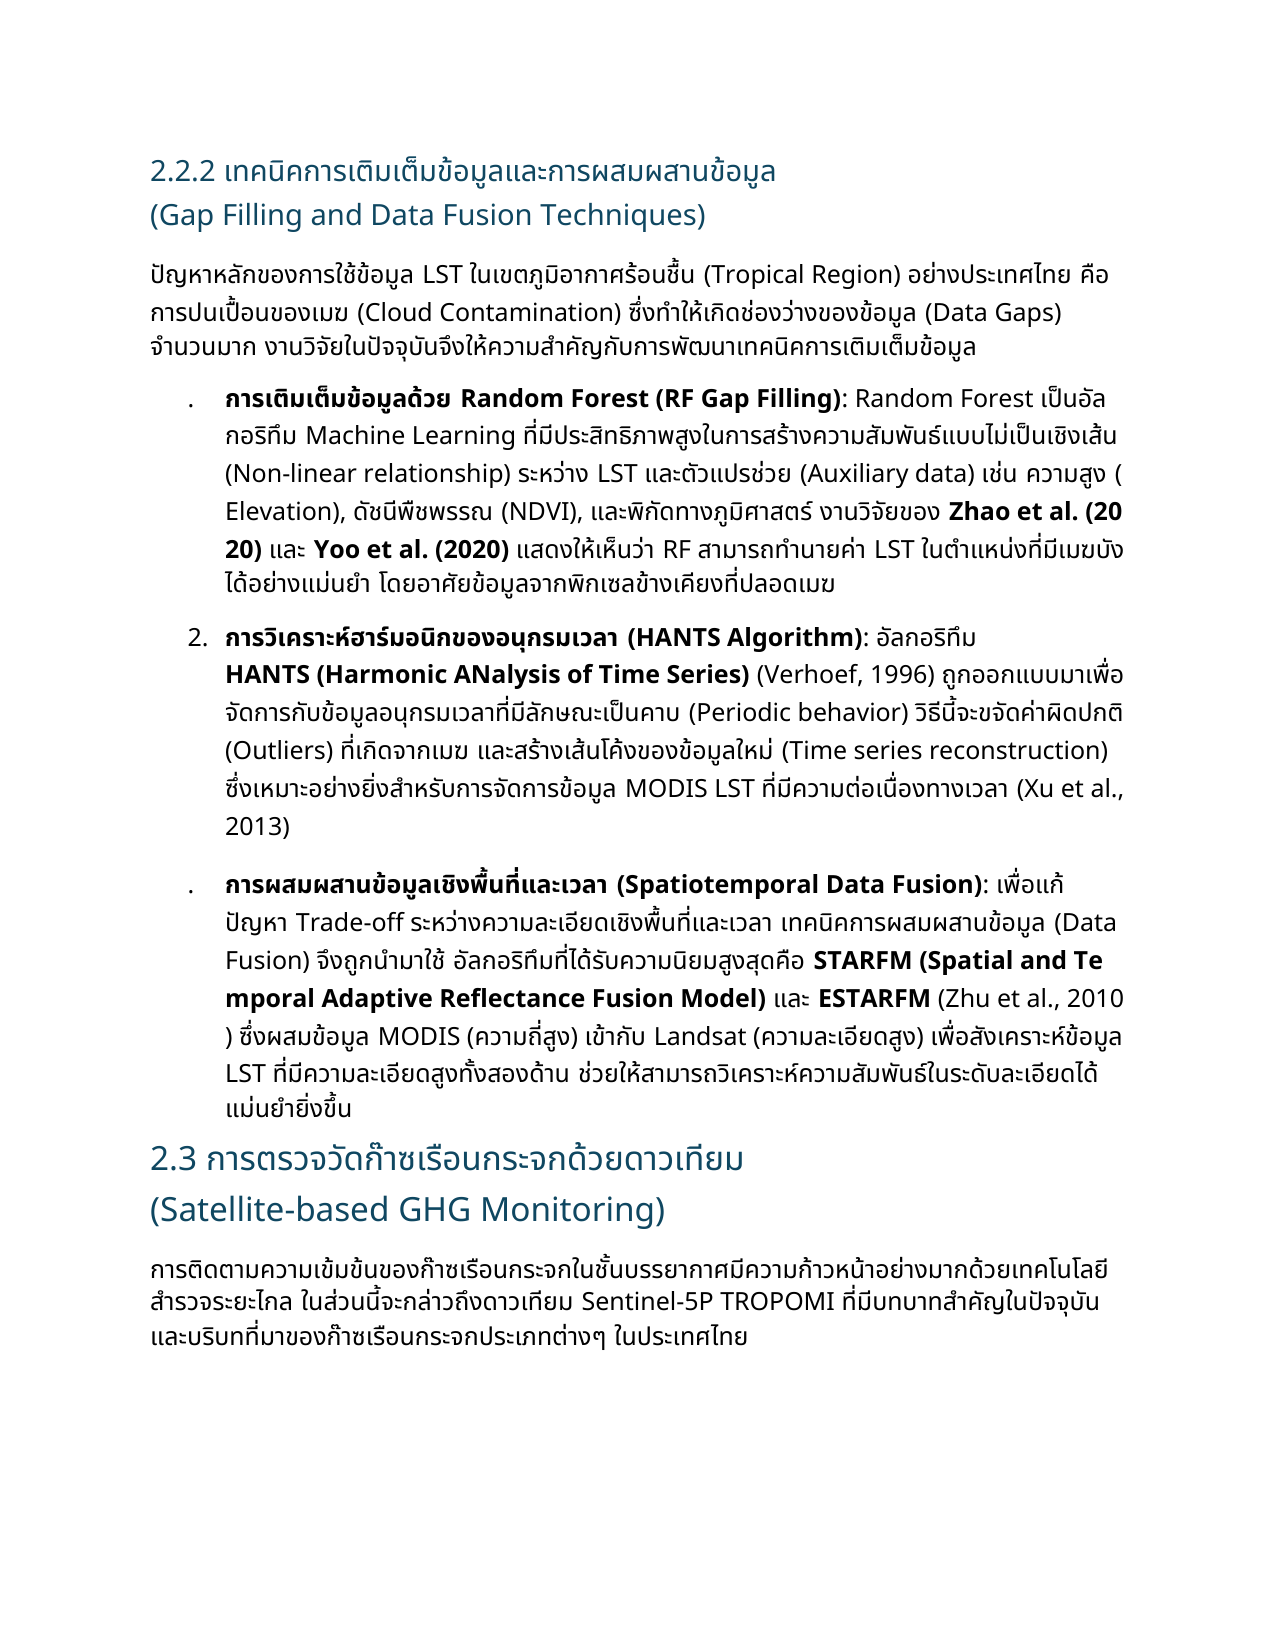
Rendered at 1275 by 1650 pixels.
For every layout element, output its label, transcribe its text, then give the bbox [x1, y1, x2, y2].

subtitle 2.3 การตรวจวัดก๊าซเรือนกระจกด้วยดาวเทียม (Satellite-based GHG Monitoring) [150, 1135, 1125, 1236]
subtitle 2.2.2 เทคนิคการเติมเต็มข้อมูลและการผสมผสานข้อมูล (Gap Filling and Data Fusion Techniques) [150, 150, 1125, 238]
text ปัญหาหลักของการใช้ข้อมูล LST ในเขตภูมิอากาศร้อนชื้น (Tropical Region) อย่างประเทศไทย คือการปนเปื้อนของเมฆ (Cloud Contamination) ซึ่งทำให้เกิดช่องว่างของข้อมูล (Data Gaps) จำนวนมาก งานวิจัยในปัจจุบันจึงให้ความสำคัญกับการพัฒนาเทคนิคการเติมเต็มข้อมูล [150, 257, 1125, 362]
list การผสมผสานข้อมูลเชิงพื้นที่และเวลา (Spatiotemporal Data Fusion): เพื่อแก้ปัญหา Trade-off ระหว่างความละเอียดเชิงพื้นที่และเวลา เทคนิคการผสมผสานข้อมูล (Data Fusion) จึงถูกนำมาใช้ อัลกอริทึมที่ได้รับความนิยมสูงสุดคือ STARFM (Spatial and Temporal Adaptive Reflectance Fusion Model) และ ESTARFM (Zhu et al., 2010) ซึ่งผสมข้อมูล MODIS (ความถี่สูง) เข้ากับ Landsat (ความละเอียดสูง) เพื่อสังเคราะห์ข้อมูล LST ที่มีความละเอียดสูงทั้งสองด้าน ช่วยให้สามารถวิเคราะห์ความสัมพันธ์ในระดับละเอียดได้แม่นยำยิ่งขึ้น [187, 867, 1125, 1114]
text การติดตามความเข้มข้นของก๊าซเรือนกระจกในชั้นบรรยากาศมีความก้าวหน้าอย่างมากด้วยเทคโนโลยีสำรวจระยะไกล ในส่วนนี้จะกล่าวถึงดาวเทียม Sentinel-5P TROPOMI ที่มีบทบาทสำคัญในปัจจุบัน และบริบทที่มาของก๊าซเรือนกระจกประเภทต่างๆ ในประเทศไทย [150, 1255, 1125, 1351]
list การวิเคราะห์ฮาร์มอนิกของอนุกรมเวลา (HANTS Algorithm): อัลกอริทึม HANTS (Harmonic ANalysis of Time Series) (Verhoef, 1996) ถูกออกแบบมาเพื่อจัดการกับข้อมูลอนุกรมเวลาที่มีลักษณะเป็นคาบ (Periodic behavior) วิธีนี้จะขจัดค่าผิดปกติ (Outliers) ที่เกิดจากเมฆ และสร้างเส้นโค้งของข้อมูลใหม่ (Time series reconstruction) ซึ่งเหมาะอย่างยิ่งสำหรับการจัดการข้อมูล MODIS LST ที่มีความต่อเนื่องทางเวลา (Xu et al., 2013) [187, 619, 1125, 846]
list การเติมเต็มข้อมูลด้วย Random Forest (RF Gap Filling): Random Forest เป็นอัลกอริทึม Machine Learning ที่มีประสิทธิภาพสูงในการสร้างความสัมพันธ์แบบไม่เป็นเชิงเส้น (Non-linear relationship) ระหว่าง LST และตัวแปรช่วย (Auxiliary data) เช่น ความสูง (Elevation), ดัชนีพืชพรรณ (NDVI), และพิกัดทางภูมิศาสตร์ งานวิจัยของ Zhao et al. (2020) และ Yoo et al. (2020) แสดงให้เห็นว่า RF สามารถทำนายค่า LST ในตำแหน่งที่มีเมฆบังได้อย่างแม่นยำ โดยอาศัยข้อมูลจากพิกเซลข้างเคียงที่ปลอดเมฆ [187, 380, 1125, 599]
